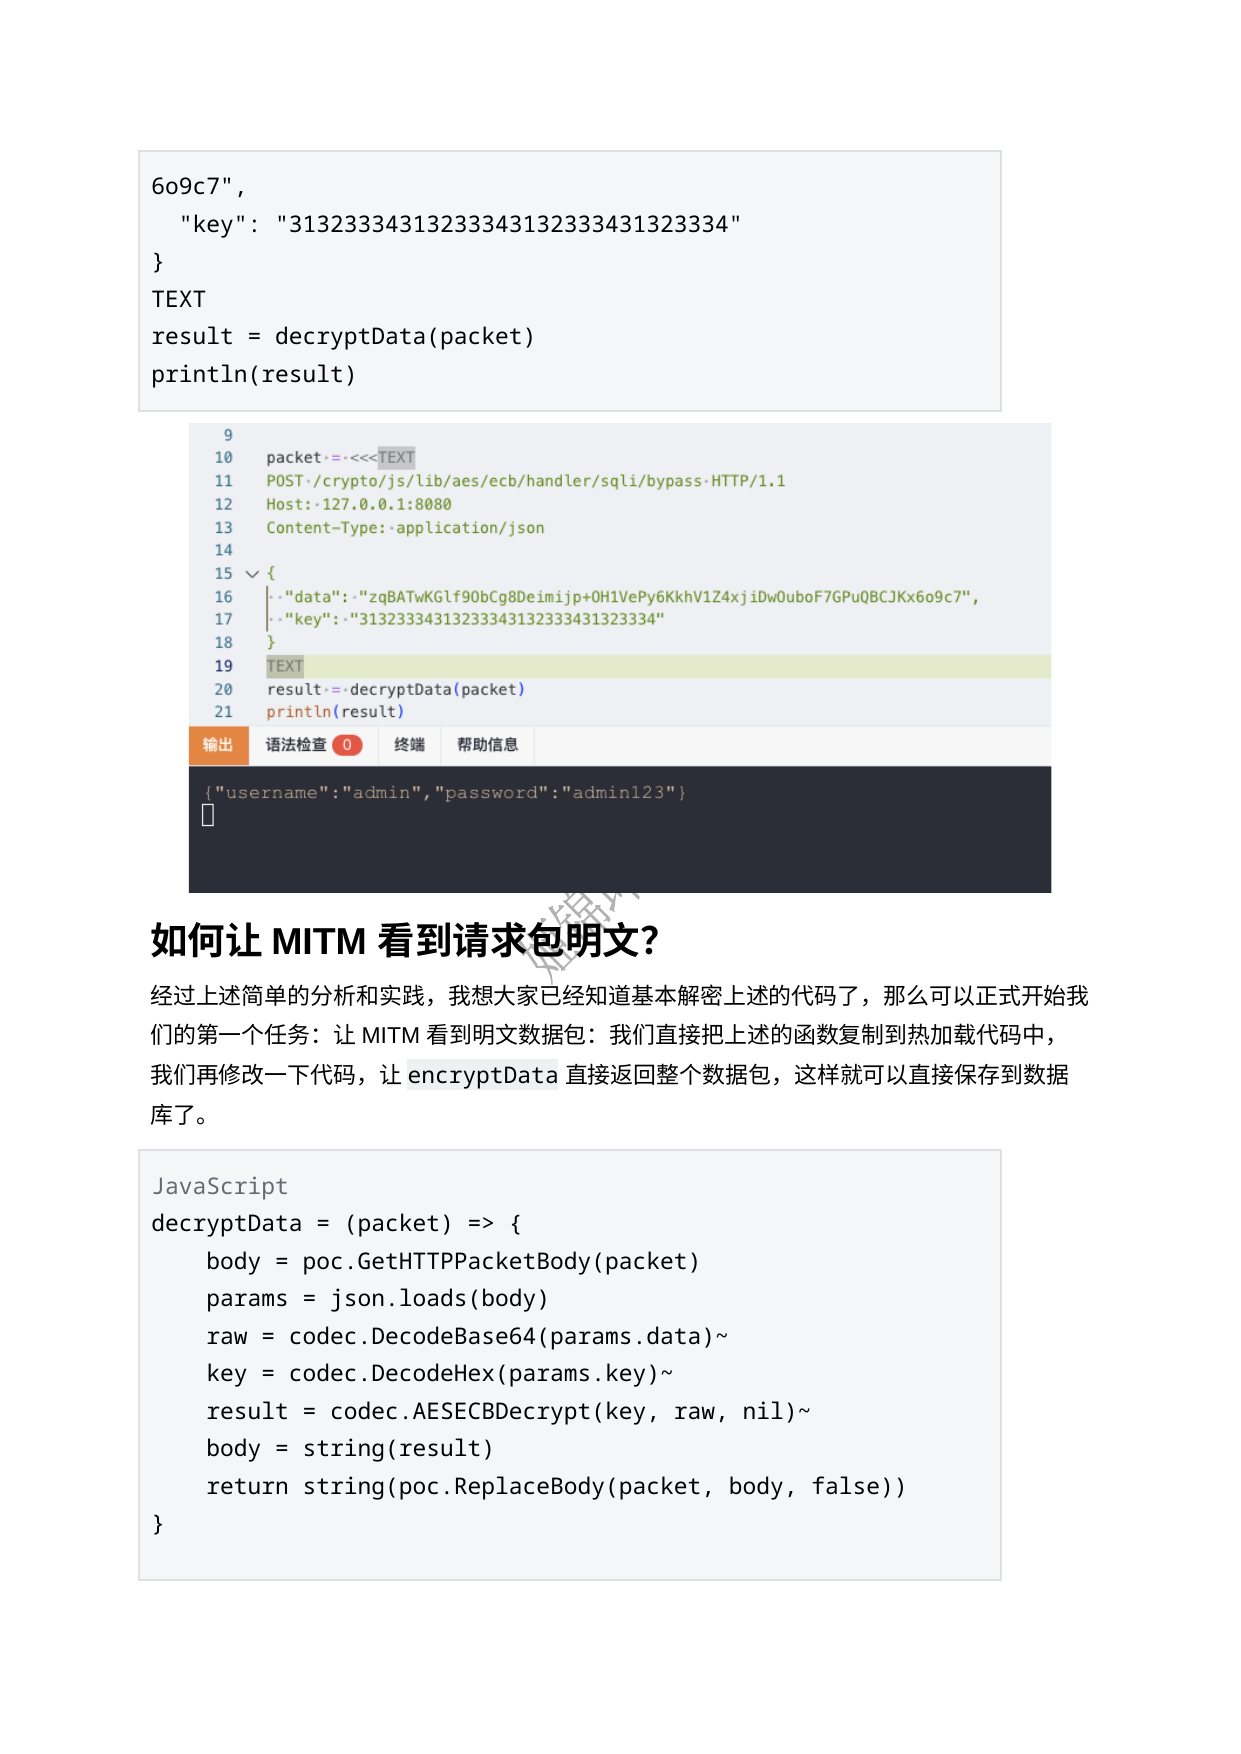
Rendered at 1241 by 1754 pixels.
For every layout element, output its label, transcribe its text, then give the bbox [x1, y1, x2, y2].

text 经过上述简单的分析和实践，我想大家已经知道基本解密上述的代码了，那么可以正式开始我们的第一个任务：让 MITM 看到明文数据包：我们直接把上述的函数复制到热加载代码中，我们再修改一下代码，让 encryptData 直接返回整个数据包，这样就可以直接保存到数据库了。 [150, 977, 1090, 1130]
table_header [140, 152, 1000, 410]
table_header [140, 1151, 1000, 1579]
picture [188, 423, 1052, 893]
